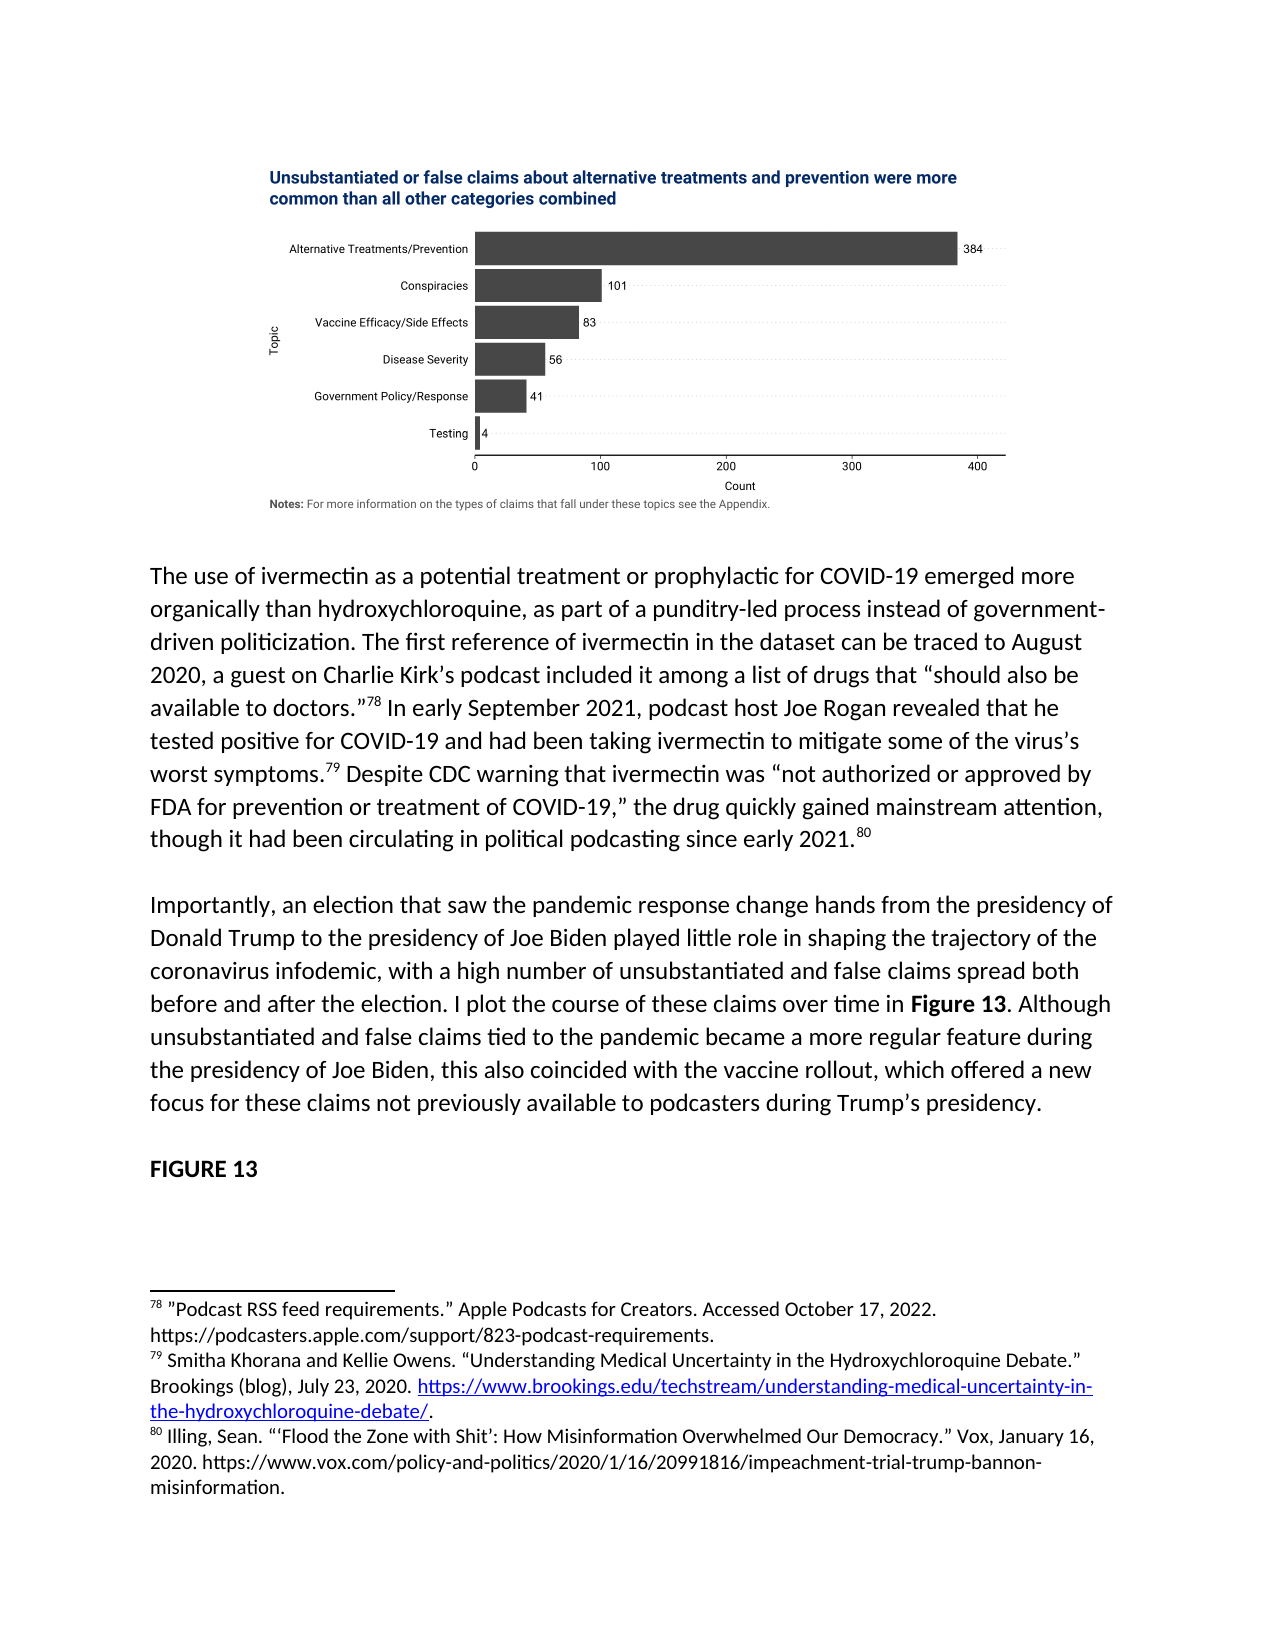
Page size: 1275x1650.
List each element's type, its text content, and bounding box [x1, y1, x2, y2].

text The use of ivermectin as a potential treatment or prophylactic for COVID-19 emerged more organically than hydroxychloroquine, as part of a punditry-led process instead of government-driven politicization. The first reference of ivermectin in the dataset can be traced to August 2020, a guest on Charlie Kirk’s podcast included it among a list of drugs that “should also be available to doctors.” In early September 2021, podcast host Joe Rogan revealed that he tested positive for COVID-19 and had been taking ivermectin to mitigate some of the virus’s worst symptoms. Despite CDC warning that ivermectin was “not authorized or approved by FDA for prevention or treatment of COVID-19,” the drug quickly gained mainstream attention, though it had been circulating in political podcasting since early 2021. [150, 560, 1125, 854]
text Importantly, an election that saw the pandemic response change hands from the presidency of Donald Trump to the presidency of Joe Biden played little role in shaping the trajectory of the coronavirus infodemic, with a high number of unsubstantiated and false claims spread both before and after the election. I plot the course of these claims over time in Figure 13. Although unsubstantiated and false claims tied to the pandemic became a more regular feature during the presidency of Joe Biden, this also coincided with the vaccine rollout, which offered a new focus for these claims not previously available to podcasters during Trump’s presidency. [150, 889, 1125, 1117]
text FIGURE 13 [150, 1153, 1125, 1183]
